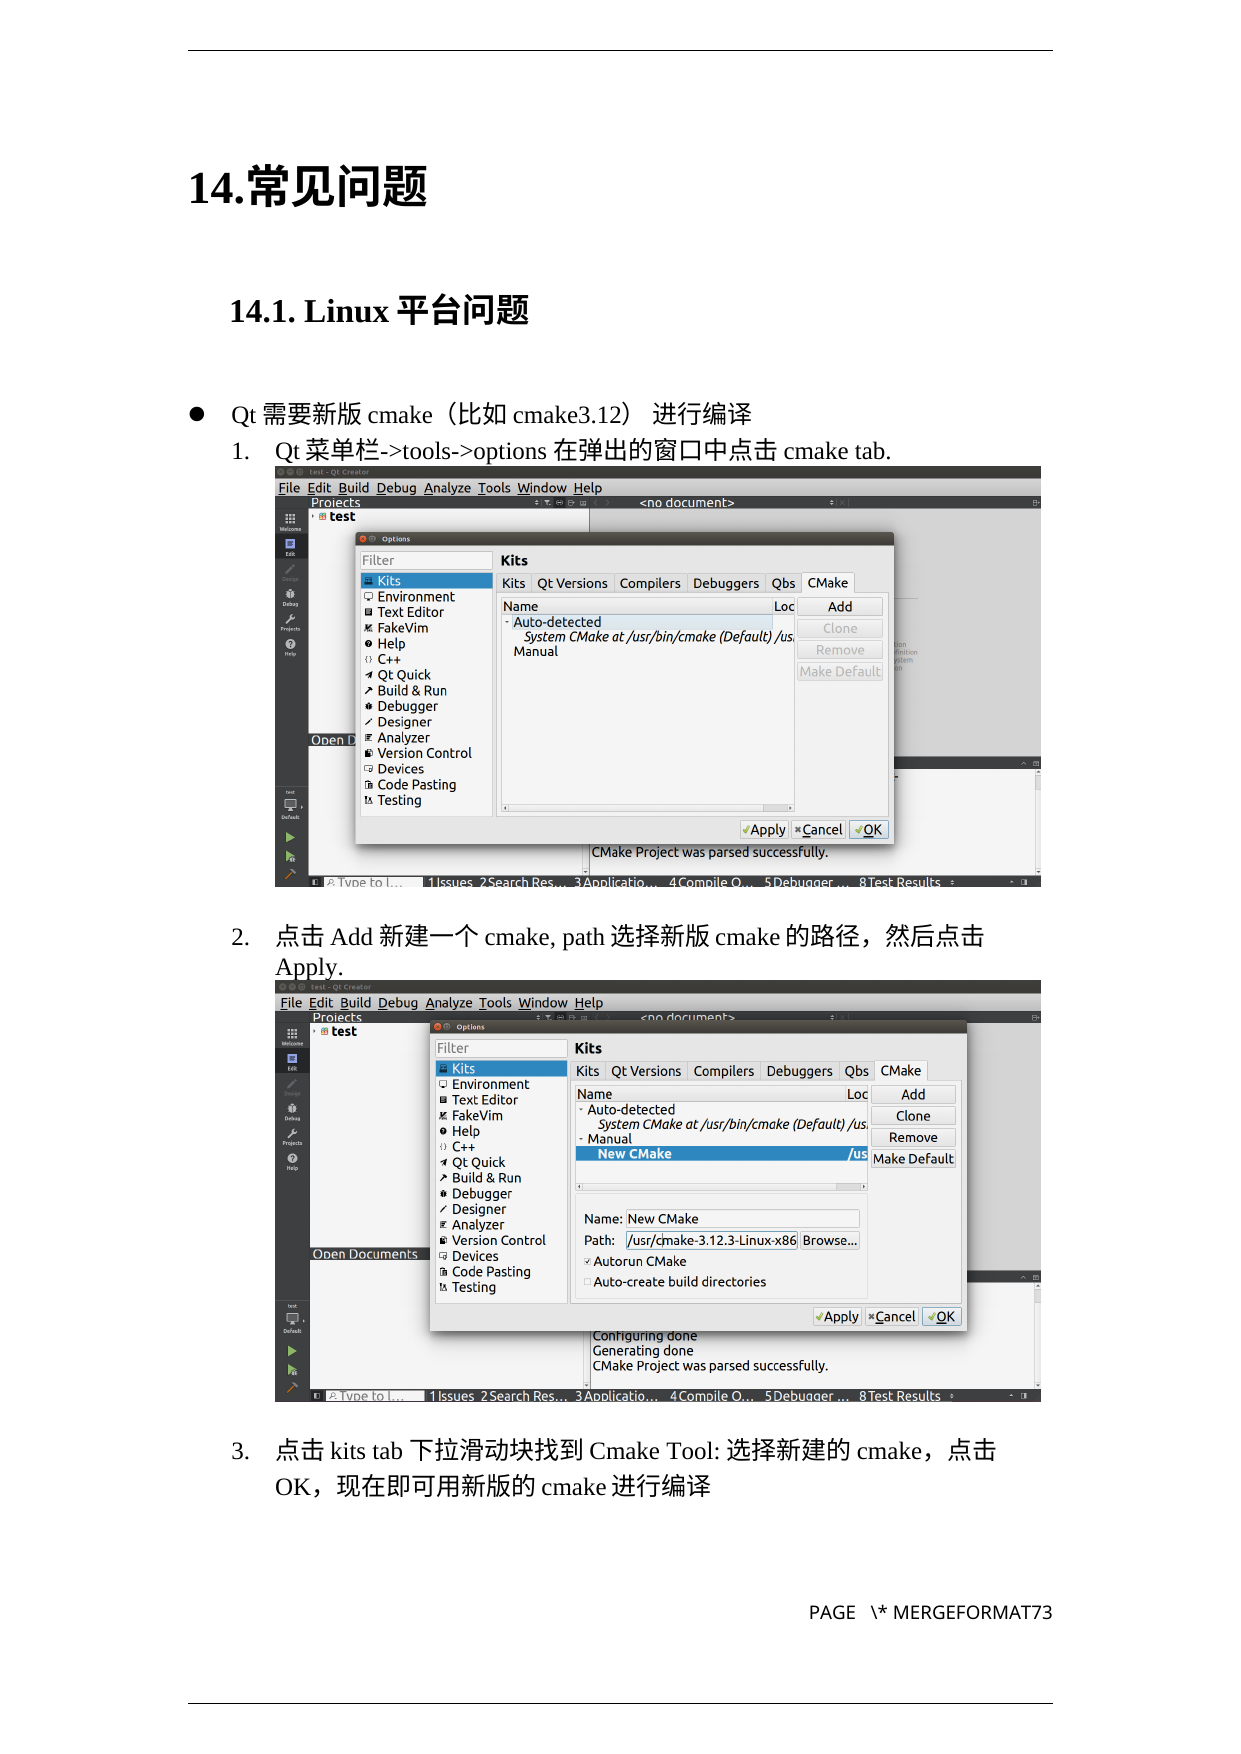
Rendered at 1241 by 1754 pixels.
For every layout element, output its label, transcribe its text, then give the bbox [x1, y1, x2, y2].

picture [275, 466, 1041, 887]
list 点击kits tab 下拉滑动块找到Cmake Tool: 选择新建的cmake，点击OK，现在即可用新版的cmake进行编译 [231, 1430, 1053, 1503]
subtitle 常见问题 [187, 150, 1053, 216]
picture [275, 980, 1041, 1402]
list Qt 需要新版cmake（比如cmake3.12） 进行编译 [187, 394, 1053, 431]
list 点击Add 新建一个cmake, path选择新版cmake的路径，然后点击Apply. [231, 916, 1053, 981]
list Qt菜单栏->tools->options 在弹出的窗口中点击cmake tab. [231, 431, 1053, 467]
subtitle Linux平台问题 [229, 284, 1053, 332]
